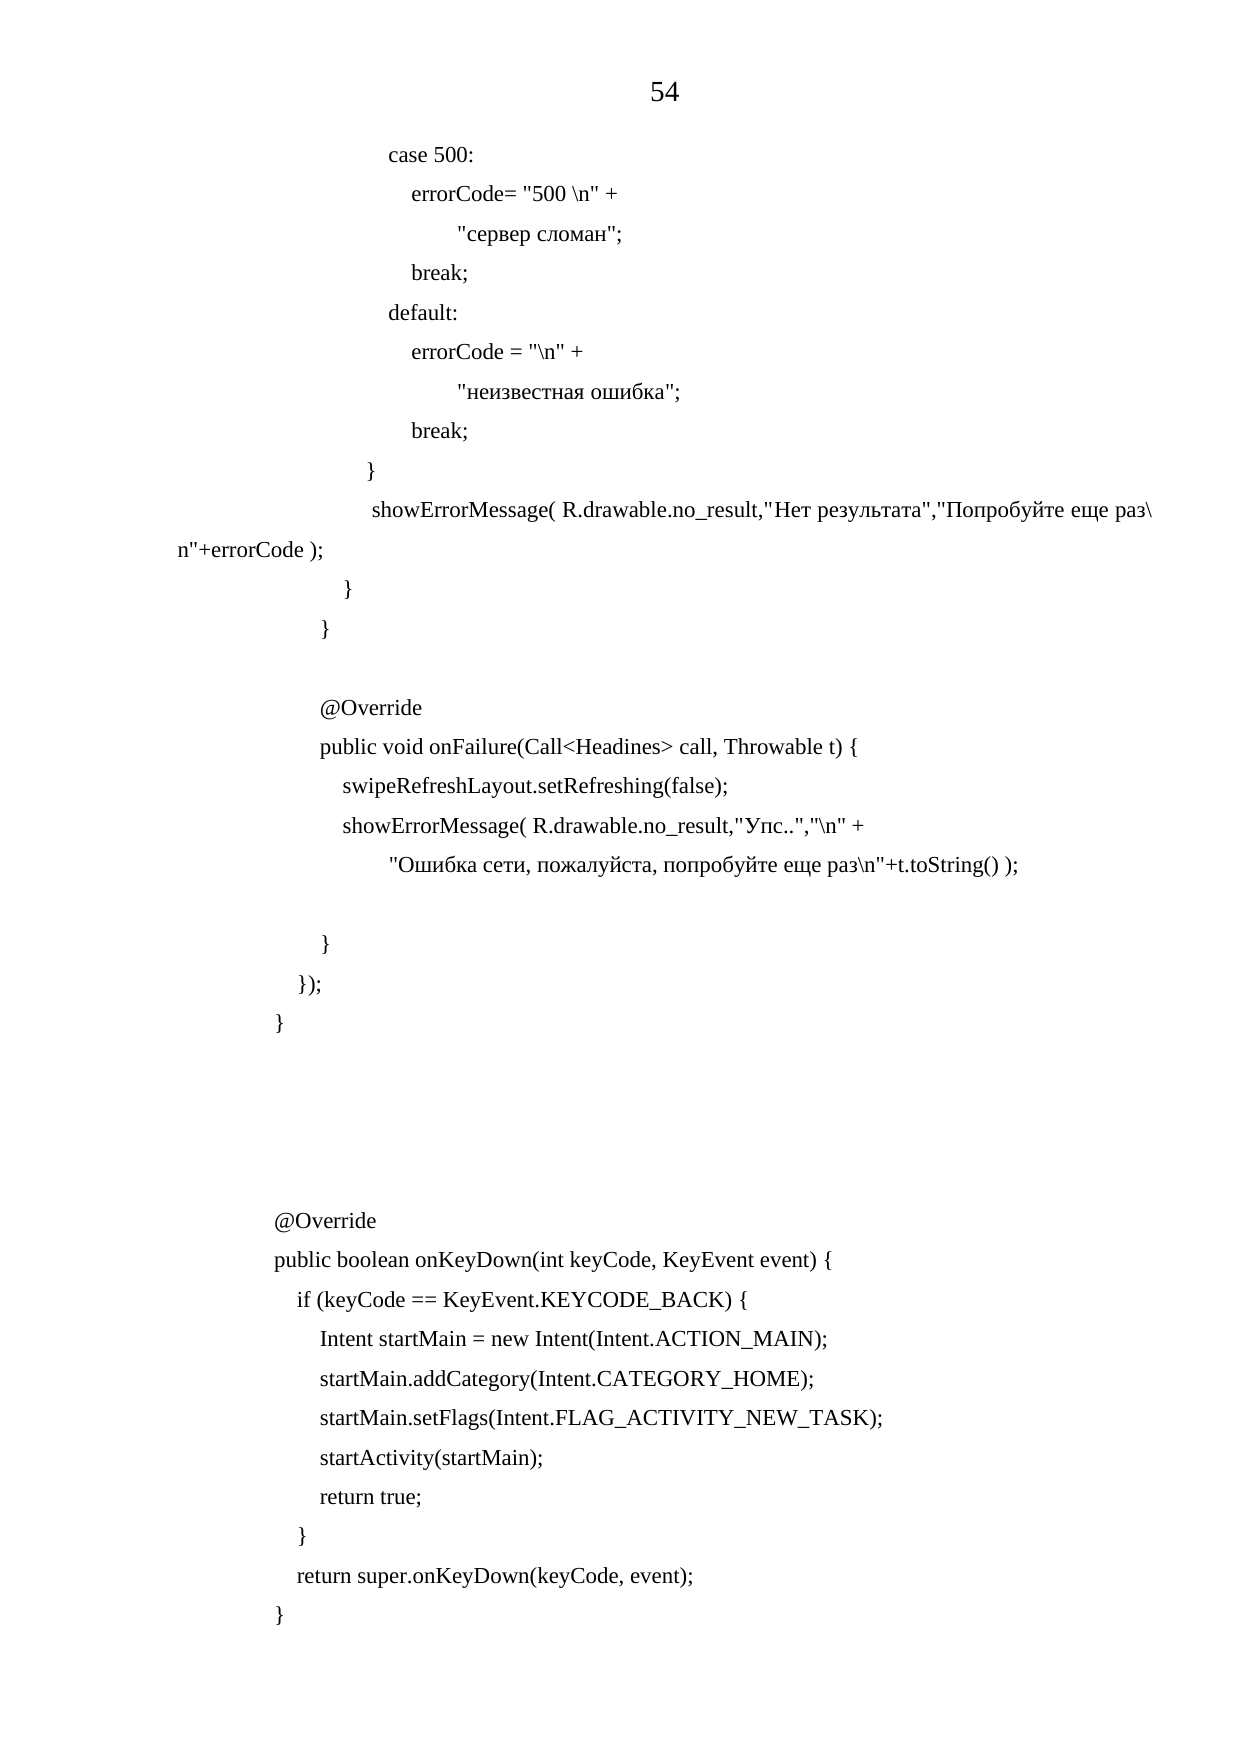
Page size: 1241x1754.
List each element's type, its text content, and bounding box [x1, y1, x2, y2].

text startMain.addCategory(Intent.CATEGORY_HOME); [177, 1365, 1152, 1391]
text }); [177, 970, 1152, 996]
text } [177, 1009, 1152, 1036]
text if (keyCode == KeyEvent.KEYCODE_BACK) { [177, 1286, 1152, 1312]
text Intent startMain = new Intent(Intent.ACTION_MAIN); [177, 1325, 1152, 1352]
text swipeRefreshLayout.setRefreshing(false); [177, 772, 1152, 799]
text @Override [177, 693, 1152, 720]
text return true; [177, 1483, 1152, 1509]
text } [177, 457, 1152, 483]
text "сервер сломан"; [177, 220, 1152, 246]
text @Override [177, 1207, 1152, 1233]
text } [177, 614, 1152, 641]
text "неизвестная ошибка"; [177, 378, 1152, 404]
text return super.onKeyDown(keyCode, event); [177, 1562, 1152, 1588]
text case 500: [177, 141, 1152, 167]
text } [177, 575, 1152, 601]
text } [177, 1523, 1152, 1549]
text } [177, 1602, 1152, 1628]
text startActivity(startMain); [177, 1444, 1152, 1470]
text default: [177, 299, 1152, 325]
text break; [177, 417, 1152, 443]
text "Ошибка сети, пожалуйста, попробуйте еще раз\n"+t.toString() ); [177, 851, 1152, 878]
text showErrorMessage( R.drawable.no_result,"Упс..","\n" + [177, 812, 1152, 838]
text showErrorMessage( R.drawable.no_result,"Нет результата","Попробуйте еще раз\n"+errorCode ); [177, 496, 1152, 562]
text public void onFailure(Call<Headines> call, Throwable t) { [177, 733, 1152, 759]
text } [177, 930, 1152, 957]
text errorCode = "\n" + [177, 338, 1152, 364]
text startMain.setFlags(Intent.FLAG_ACTIVITY_NEW_TASK); [177, 1404, 1152, 1431]
text break; [177, 259, 1152, 286]
text public boolean onKeyDown(int keyCode, KeyEvent event) { [177, 1246, 1152, 1273]
text errorCode= "500 \n" + [177, 180, 1152, 207]
